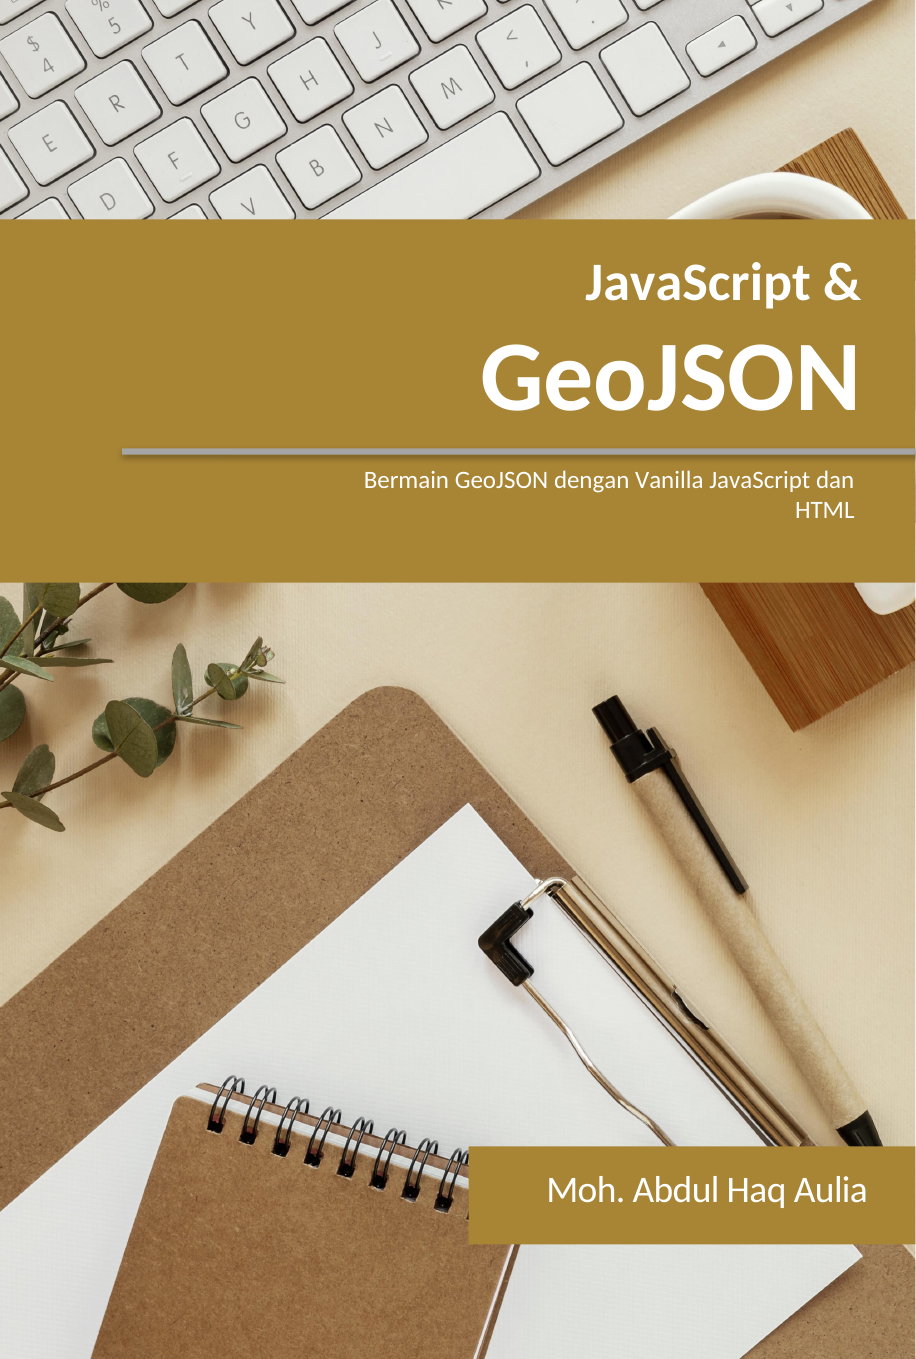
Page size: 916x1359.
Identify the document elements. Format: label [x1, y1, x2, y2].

picture [0, 0, 916, 219]
picture [0, 583, 916, 1359]
